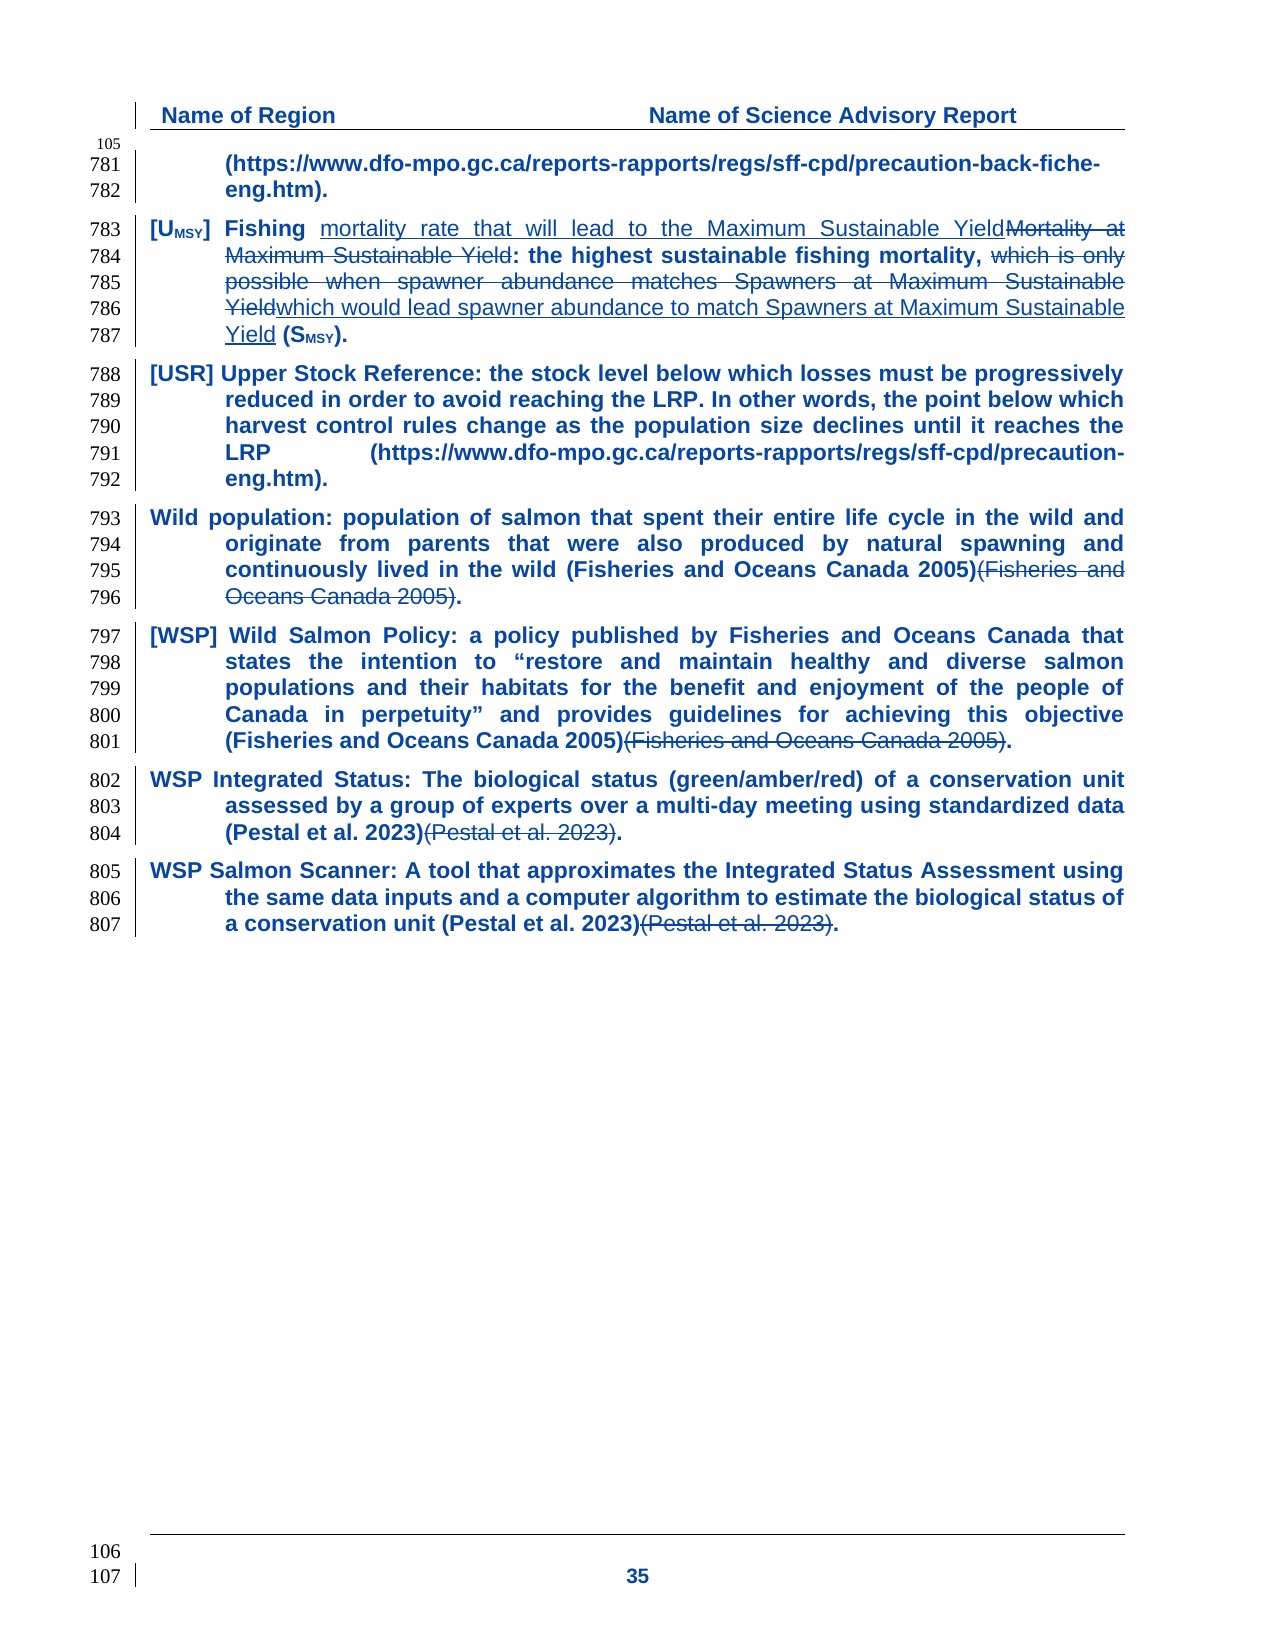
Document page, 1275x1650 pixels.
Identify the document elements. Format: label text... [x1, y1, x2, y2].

text Wild population: population of salmon that spent their entire life cycle in the wild and originate from parents that were also produced by natural spawning and continuously lived in the wild . [150, 504, 1125, 609]
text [150, 150, 1125, 203]
text [USR] Upper Stock Reference: the stock level below which losses must be progressively reduced in order to avoid reaching the LRP. In other words, the point below which harvest control rules change as the population size declines until it reaches the LRP (https://www.dfo-mpo.gc.ca/reports-rapports/regs/sff-cpd/precaution-eng.htm). [150, 359, 1125, 491]
text [WSP] Wild Salmon Policy: a policy published by Fisheries and Oceans Canada that states the intention to “restore and maintain healthy and diverse salmon populations and their habitats for the benefit and enjoyment of the people of Canada in perpetuity” and provides guidelines for achieving this objective . [150, 622, 1125, 753]
text [UMSY] Fishing : the highest sustainable fishing mortality, (SMSY). [150, 215, 1125, 347]
text WSP Integrated Status: The biological status (green/amber/red) of a conservation unit assessed by a group of experts over a multi-day meeting using standardized data . [150, 766, 1125, 845]
text WSP Salmon Scanner: A tool that approximates the Integrated Status Assessment using the same data inputs and a computer algorithm to estimate the biological status of a conservation unit . [150, 857, 1125, 937]
